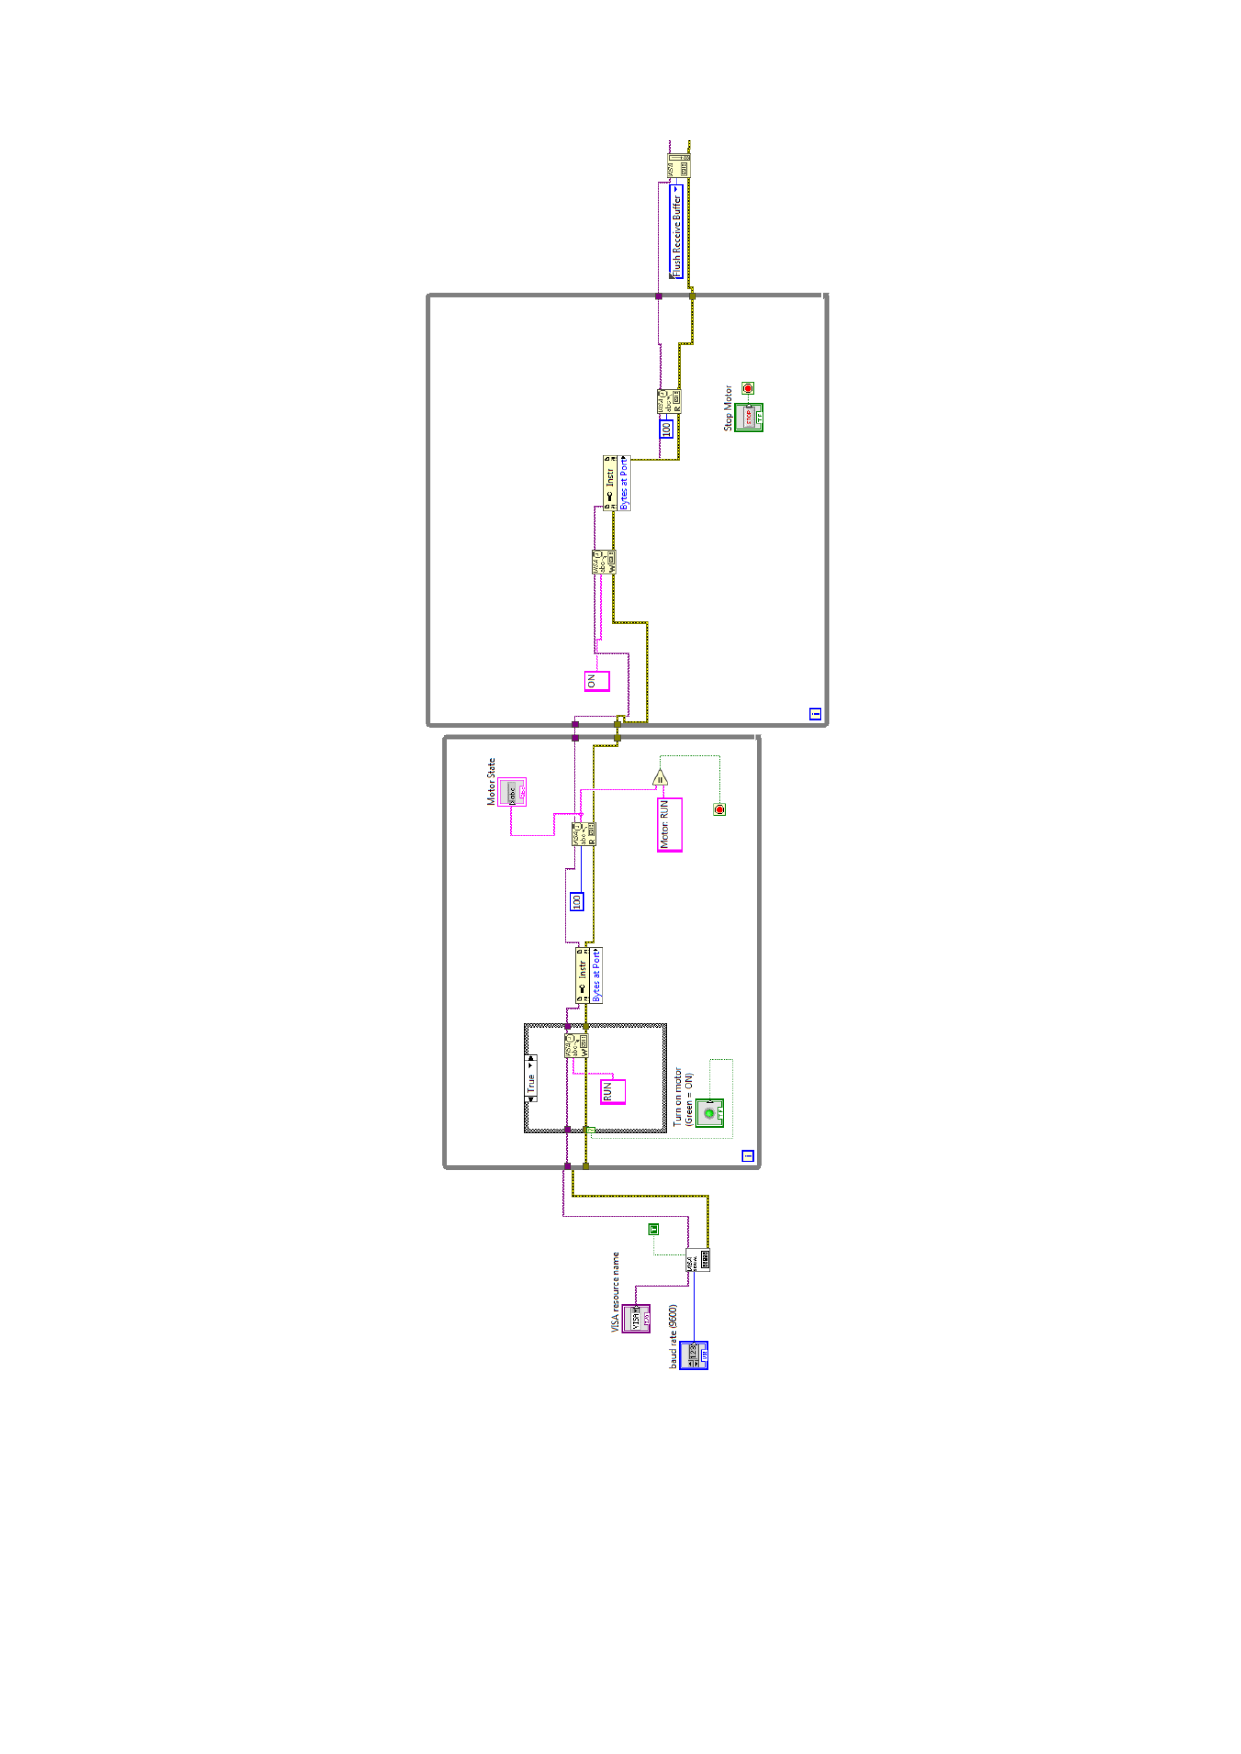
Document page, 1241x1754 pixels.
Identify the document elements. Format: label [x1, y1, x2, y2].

picture [372, 141, 899, 1417]
